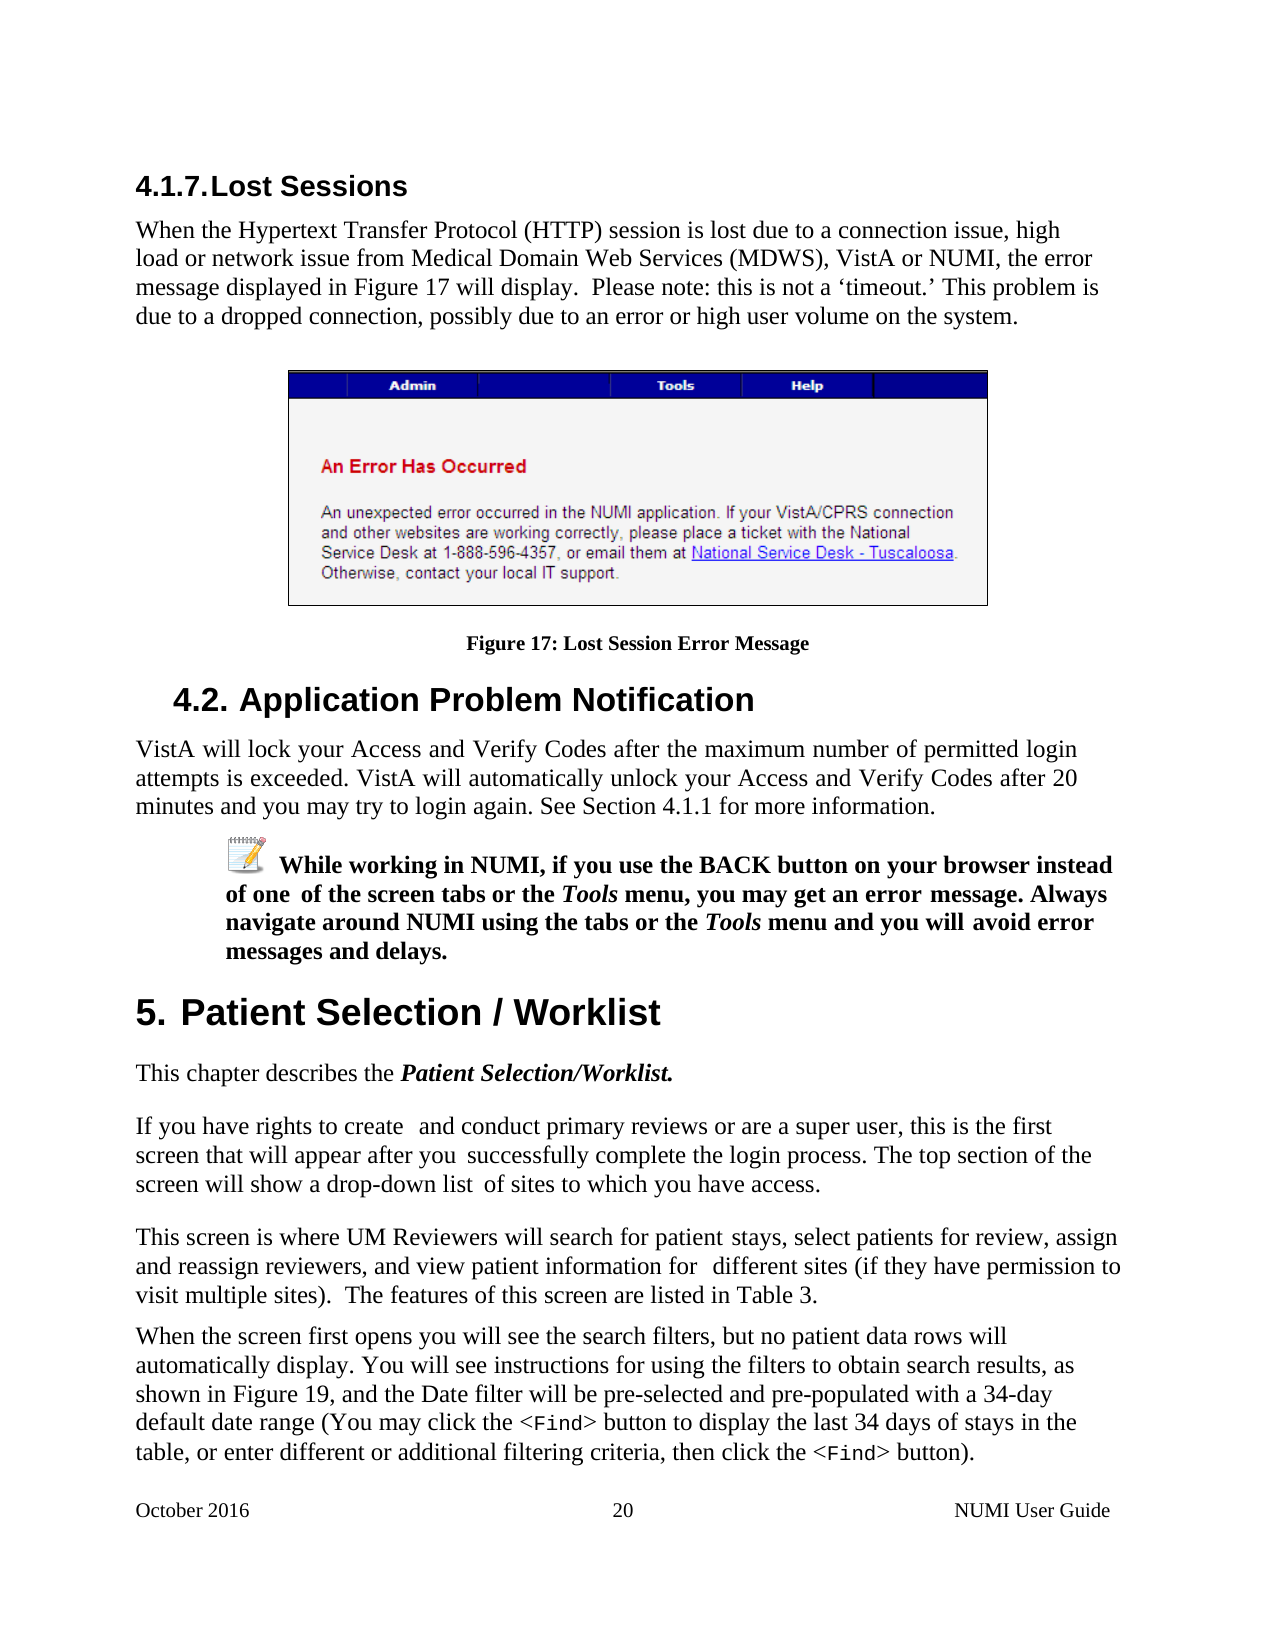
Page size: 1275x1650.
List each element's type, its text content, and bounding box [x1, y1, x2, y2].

text This chapter describes the Patient Selection/Worklist. [135, 1058, 1121, 1087]
picture [225, 832, 267, 874]
text If you have rights to create and conduct primary reviews or are a super user, this is the first screen that will appear after you successfully complete the login process. The top section of the screen will show a drop-down list of sites to which you have access. [135, 1111, 1121, 1198]
subtitle Patient Selection / Worklist [135, 990, 1139, 1033]
text When the Hypertext Transfer Protocol (HTTP) session is lost due to a connection issue, high load or network issue from Medical Domain Web Services (MDWS), VistA or NUMI, the error message displayed in Figure 17 will display. Please note: this is not a ‘timeout.’ This problem is due to a dropped connection, possibly due to an error or high user volume on the system. [135, 215, 1108, 330]
text Figure 17: Lost Session Error Message [135, 631, 1139, 655]
picture [289, 371, 987, 605]
text When the screen first opens you will see the search filters, but no patient data rows will automatically display. You will see instructions for using the filters to obtain search results, as shown in Figure 19, and the Date filter will be pre-selected and pre-populated with a 34-day default date range (You may click the <Find> button to display the last 34 days of stays in the table, or enter different or additional filtering criteria, then click the <Find> button). [135, 1321, 1121, 1467]
text While working in NUMI, if you use the BACK button on your browser instead of one of the screen tabs or the Tools menu, you may get an error message. Always navigate around NUMI using the tabs or the Tools menu and you will avoid error messages and delays. [225, 833, 1139, 965]
subtitle Lost Sessions [135, 169, 1139, 202]
text VistA will lock your Access and Verify Codes after the maximum number of permitted login attempts is exceeded. VistA will automatically unlock your Access and Verify Codes after 20 minutes and you may try to login again. See Section 4.1.1 for more information. [135, 734, 1078, 820]
text This screen is where UM Reviewers will search for patient stays, select patients for review, assign and reassign reviewers, and view patient information for different sites (if they have permission to visit multiple sites). The features of this screen are listed in Table 3. [135, 1222, 1121, 1309]
subtitle Application Problem Notification [173, 680, 1139, 719]
